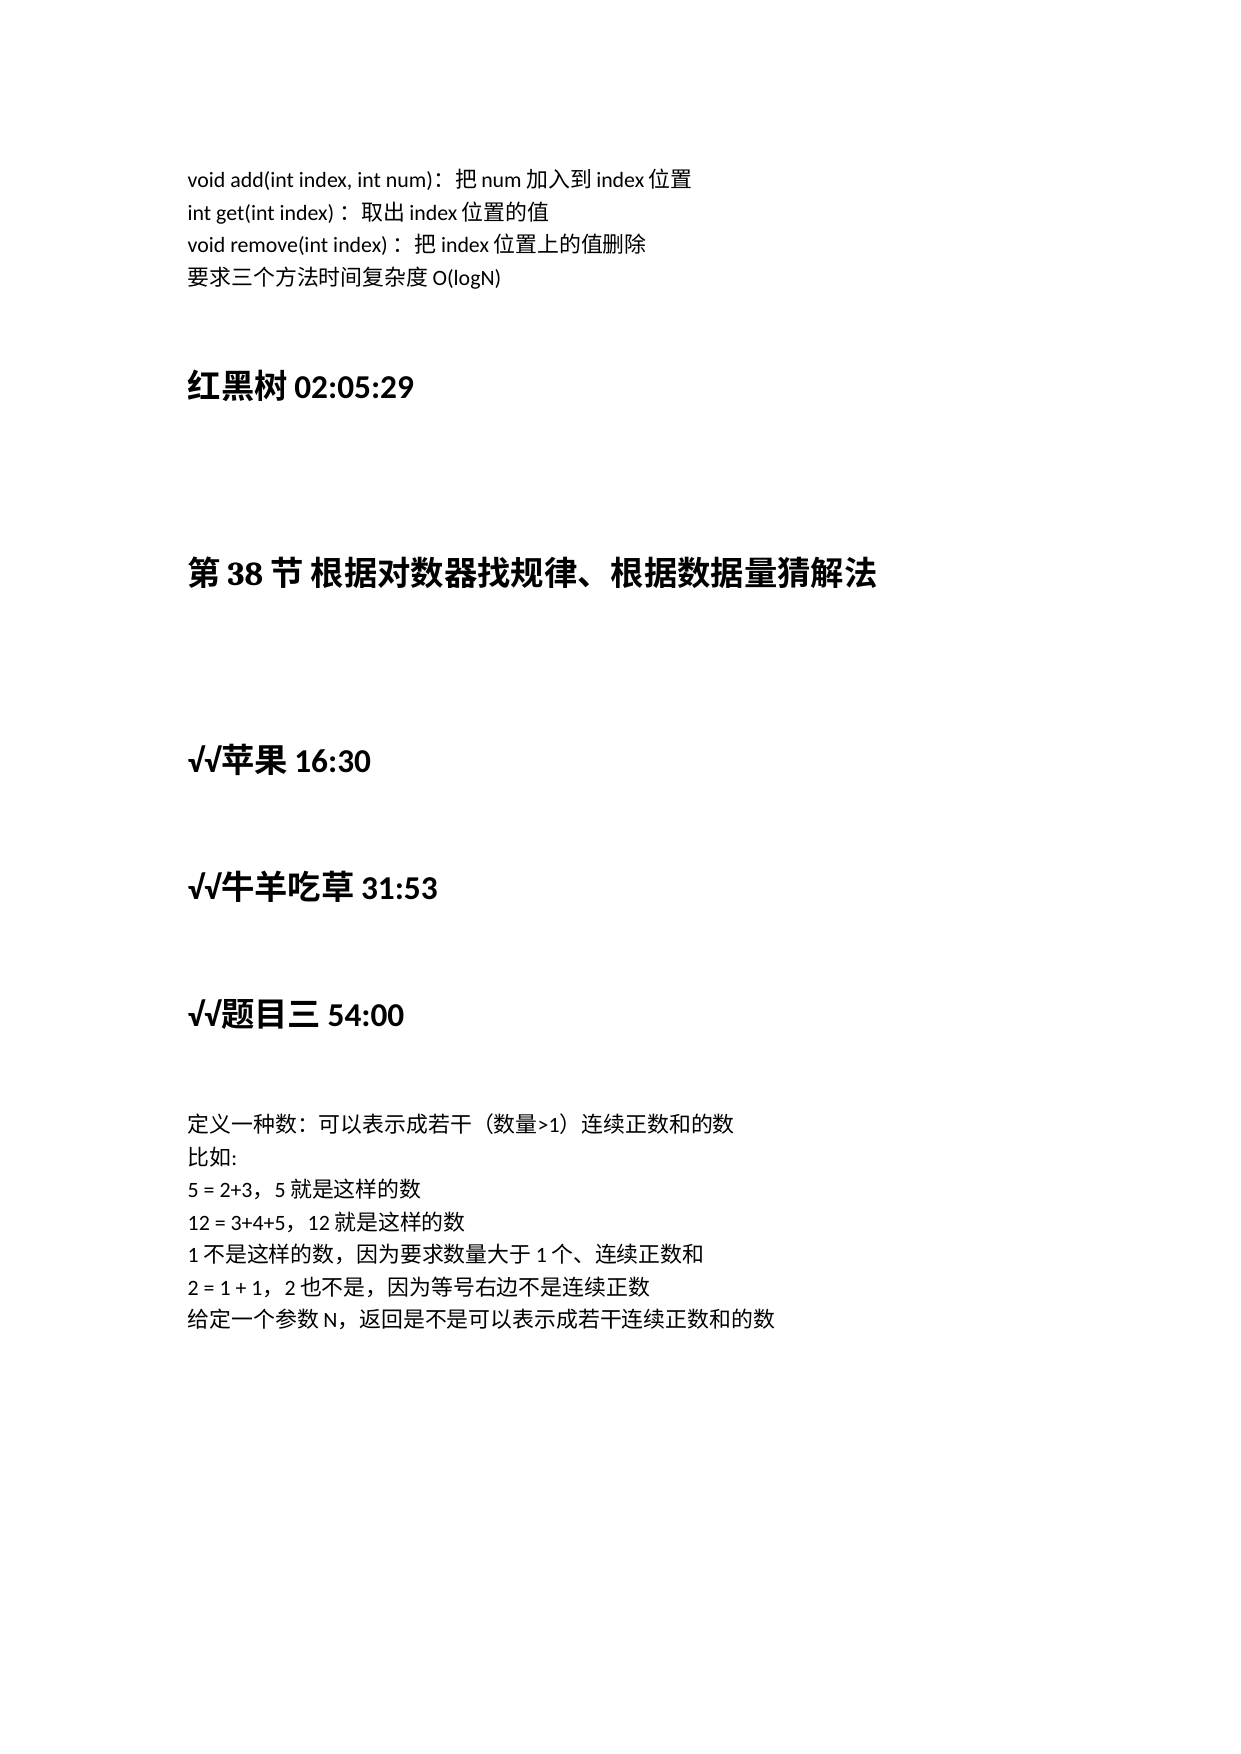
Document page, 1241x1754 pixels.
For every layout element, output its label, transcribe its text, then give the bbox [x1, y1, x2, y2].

subtitle √√题目三54:00 [187, 979, 1053, 1044]
text 1不是这样的数，因为要求数量大于1个、连续正数和 [187, 1237, 1053, 1269]
text void remove(int index) ：把index位置上的值删除 [187, 227, 1053, 259]
text 2 = 1 + 1，2也不是，因为等号右边不是连续正数 [187, 1269, 1053, 1302]
text int get(int index) ：取出index位置的值 [187, 194, 1053, 227]
text 比如: [187, 1139, 1053, 1172]
text 给定一个参数N，返回是不是可以表示成若干连续正数和的数 [187, 1302, 1053, 1334]
subtitle 第38节 根据对数器找规律、根据数据量猜解法 [187, 538, 1053, 603]
text 5 = 2+3，5就是这样的数 [187, 1172, 1053, 1204]
text 要求三个方法时间复杂度O(logN) [187, 259, 1053, 292]
subtitle √√牛羊吃草31:53 [187, 852, 1053, 917]
text 定义一种数：可以表示成若干（数量>1）连续正数和的数 [187, 1107, 1053, 1139]
text 12 = 3+4+5，12就是这样的数 [187, 1204, 1053, 1237]
text void add(int index, int num)：把num加入到index位置 [187, 162, 1053, 194]
subtitle √√苹果16:30 [187, 725, 1053, 790]
subtitle 红黑树02:05:29 [187, 352, 1053, 417]
